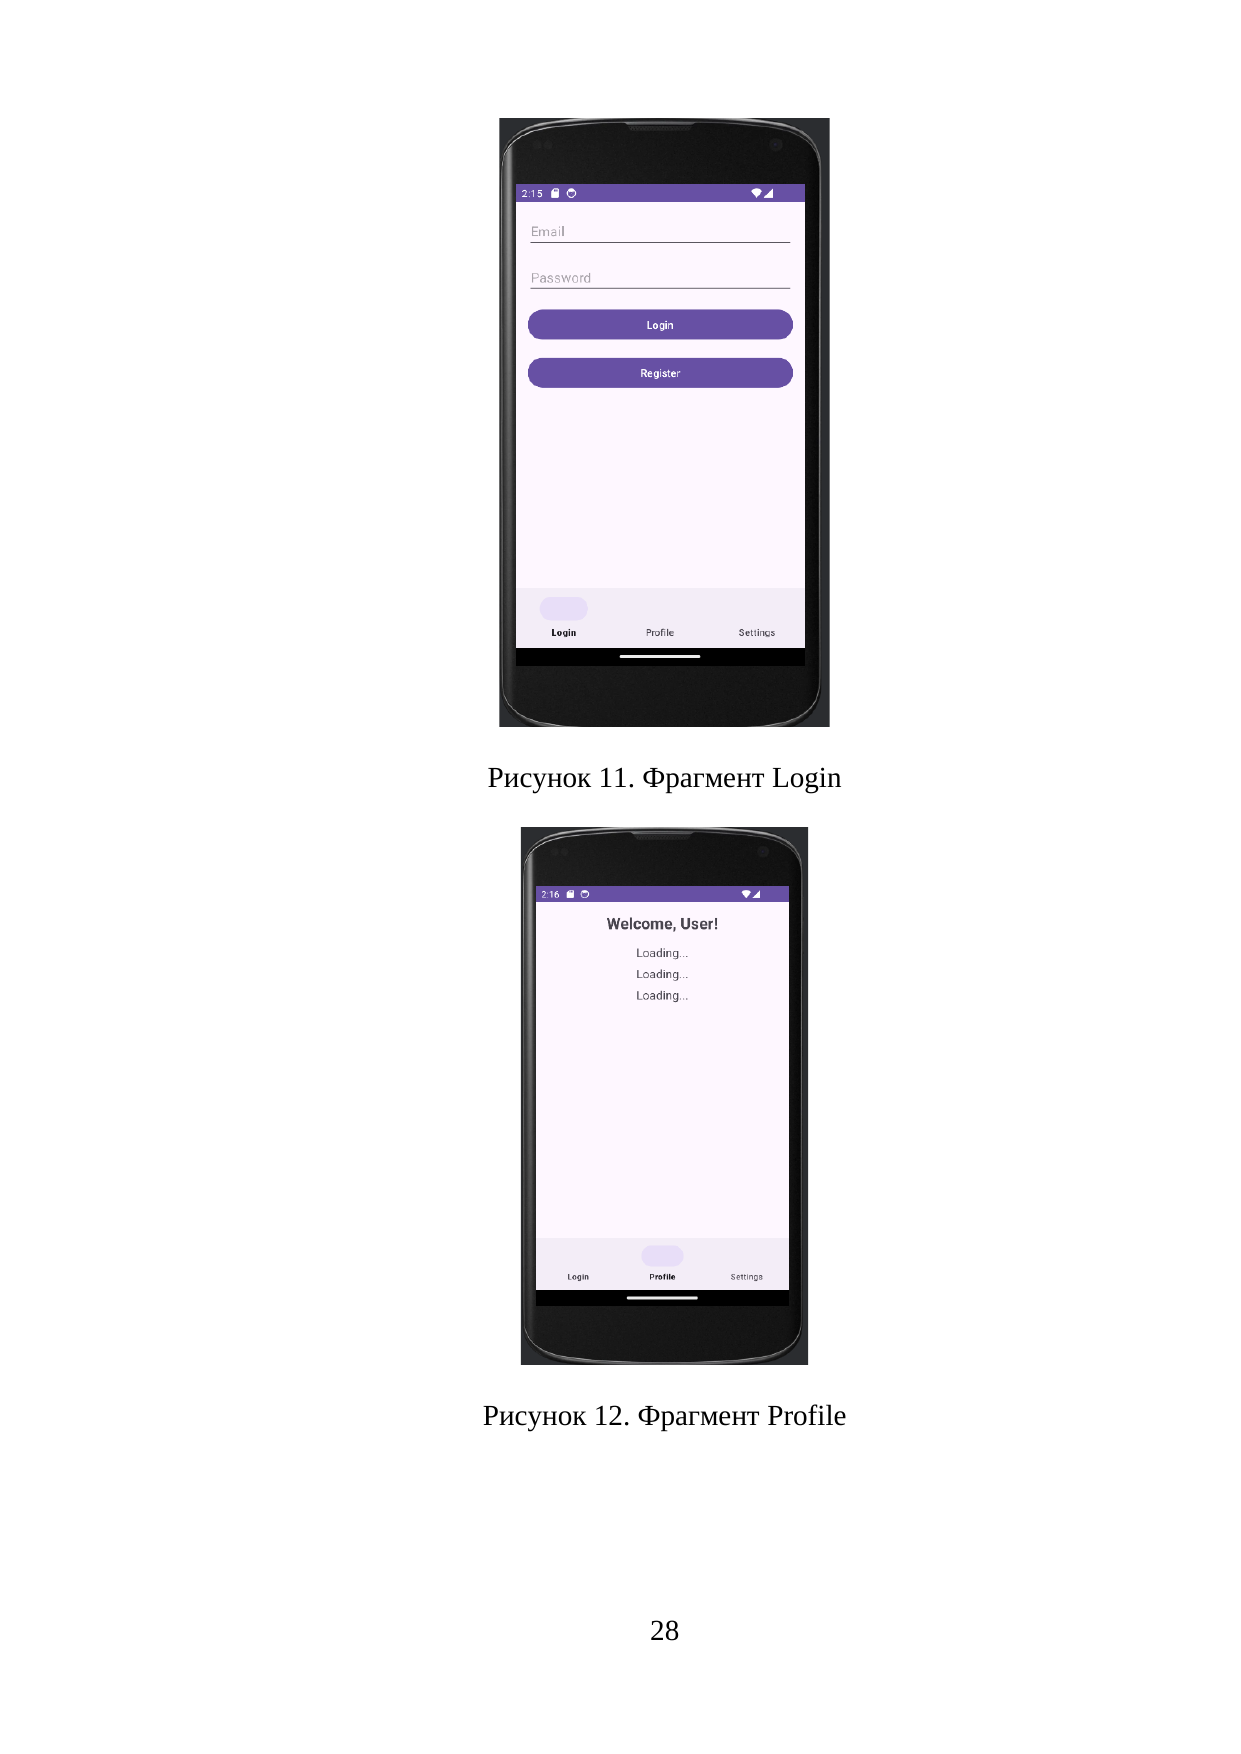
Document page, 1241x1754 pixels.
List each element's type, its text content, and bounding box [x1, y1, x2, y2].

picture [499, 118, 830, 727]
picture [520, 827, 809, 1365]
text Рисунок 12. Фрагмент Profile [177, 1398, 1152, 1432]
text Рисунок 11. Фрагмент Login [177, 760, 1152, 794]
